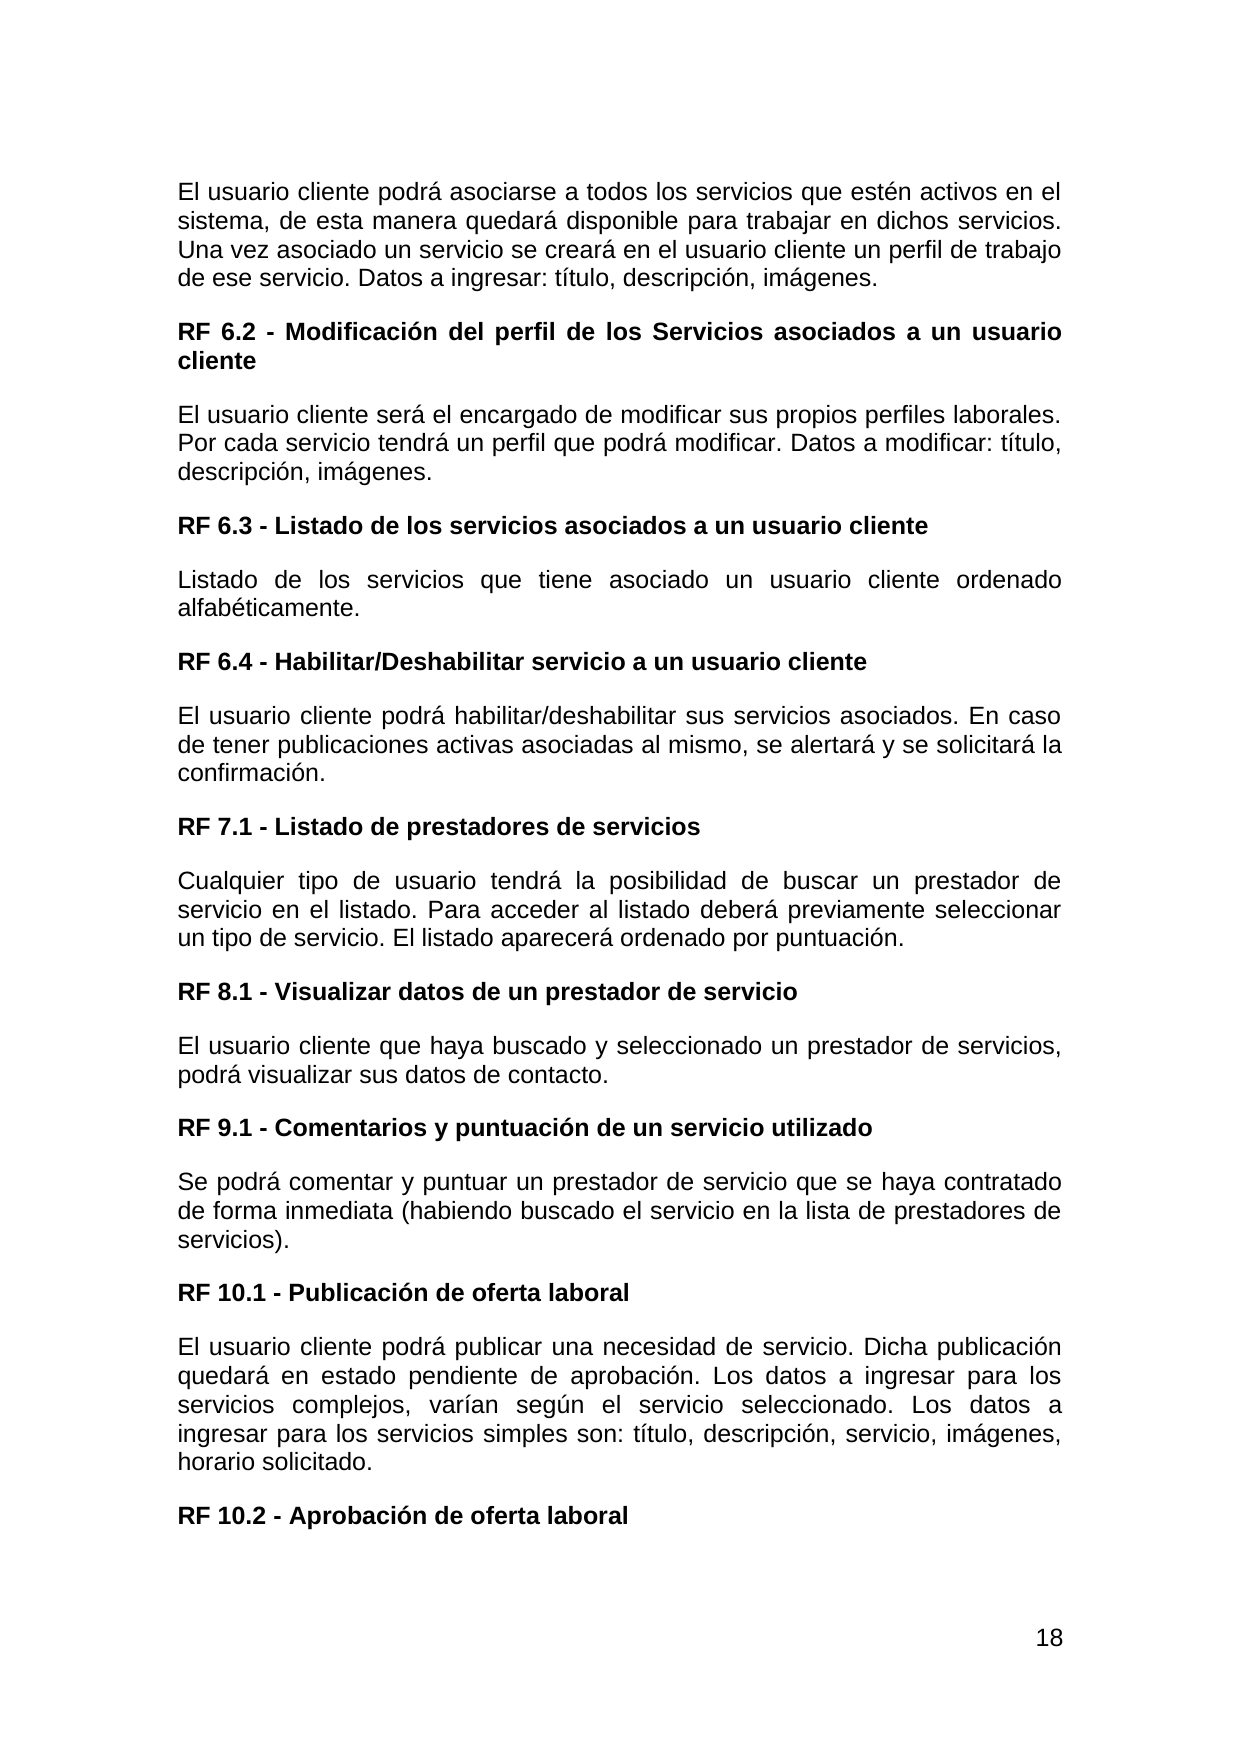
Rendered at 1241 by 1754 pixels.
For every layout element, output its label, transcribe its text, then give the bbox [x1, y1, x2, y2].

text El usuario cliente podrá habilitar/deshabilitar sus servicios asociados. En caso de tener publicaciones activas asociadas al mismo, se alertará y se solicitará la confirmación. [177, 701, 1063, 787]
text El usuario cliente podrá publicar una necesidad de servicio. Dicha publicación quedará en estado pendiente de aprobación. Los datos a ingresar para los servicios complejos, varían según el servicio seleccionado. Los datos a ingresar para los servicios simples son: título, descripción, servicio, imágenes, horario solicitado. [177, 1332, 1063, 1476]
text RF 7.1 - Listado de prestadores de servicios [177, 812, 1063, 841]
text Se podrá comentar y puntuar un prestador de servicio que se haya contratado de forma inmediata (habiendo buscado el servicio en la lista de prestadores de servicios). [177, 1167, 1063, 1253]
text RF 8.1 - Visualizar datos de un prestador de servicio [177, 977, 1063, 1006]
text RF 6.2 - Modificación del perfil de los Servicios asociados a un usuario cliente [177, 317, 1063, 375]
text Cualquier tipo de usuario tendrá la posibilidad de buscar un prestador de servicio en el listado. Para acceder al listado deberá previamente seleccionar un tipo de servicio. El listado aparecerá ordenado por puntuación. [177, 866, 1063, 952]
text El usuario cliente podrá asociarse a todos los servicios que estén activos en el sistema, de esta manera quedará disponible para trabajar en dichos servicios. Una vez asociado un servicio se creará en el usuario cliente un perfil de trabajo de ese servicio. Datos a ingresar: título, descripción, imágenes. [177, 177, 1063, 292]
text RF 10.1 - Publicación de oferta laboral [177, 1278, 1063, 1307]
text El usuario cliente será el encargado de modificar sus propios perfiles laborales. Por cada servicio tendrá un perfil que podrá modificar. Datos a modificar: título, descripción, imágenes. [177, 400, 1063, 486]
text RF 6.4 - Habilitar/Deshabilitar servicio a un usuario cliente [177, 647, 1063, 676]
text Listado de los servicios que tiene asociado un usuario cliente ordenado alfabéticamente. [177, 565, 1063, 622]
text RF 9.1 - Comentarios y puntuación de un servicio utilizado [177, 1113, 1063, 1142]
text RF 10.2 - Aprobación de oferta laboral [177, 1501, 1063, 1530]
text RF 6.3 - Listado de los servicios asociados a un usuario cliente [177, 511, 1063, 540]
text El usuario cliente que haya buscado y seleccionado un prestador de servicios, podrá visualizar sus datos de contacto. [177, 1031, 1063, 1088]
